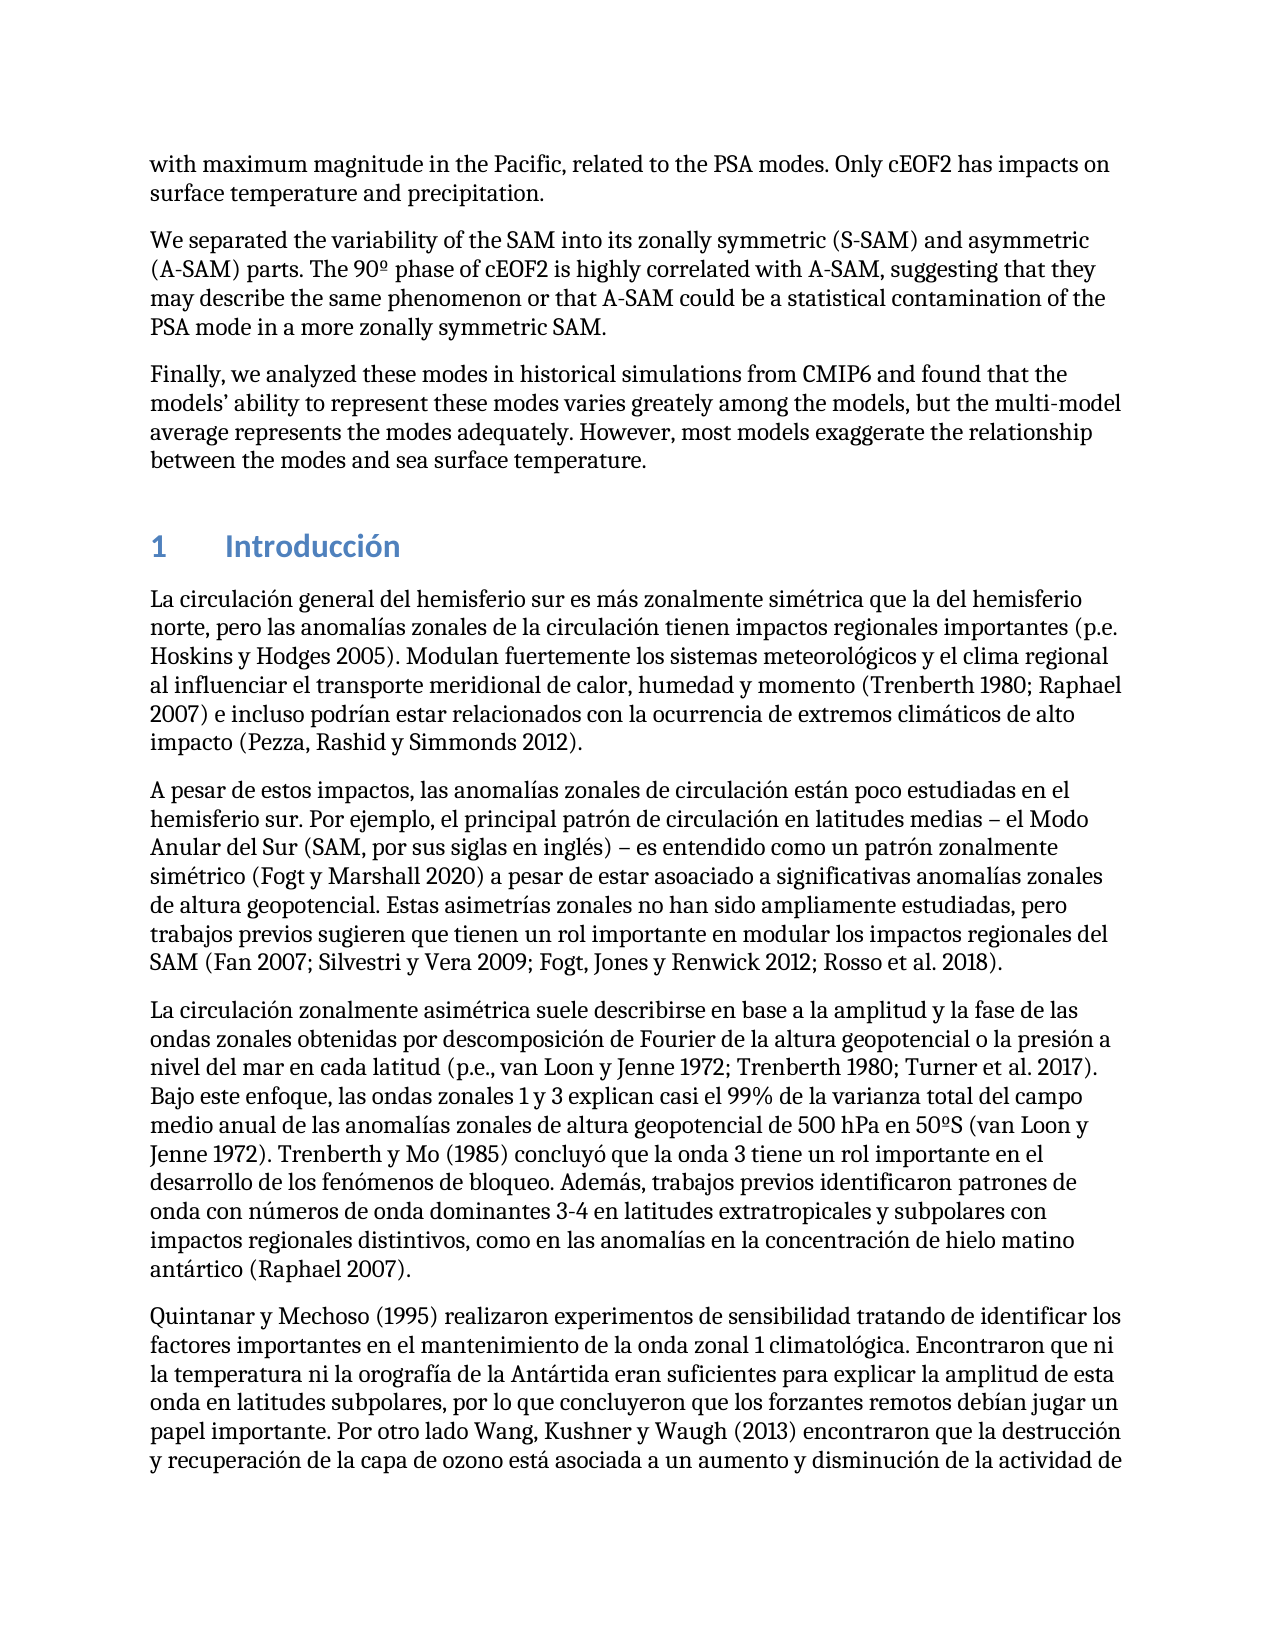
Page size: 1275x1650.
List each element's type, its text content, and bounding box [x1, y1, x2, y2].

text A pesar de estos impactos, las anomalías zonales de circulación están poco estudiadas en el hemisferio sur. Por ejemplo, el principal patrón de circulación en latitudes medias – el Modo Anular del Sur (SAM, por sus siglas en inglés) – es entendido como un patrón zonalmente simétrico (Fogt y Marshall 2020) a pesar de estar asoaciado a significativas anomalías zonales de altura geopotencial. Estas asimetrías zonales no han sido ampliamente estudiadas, pero trabajos previos sugieren que tienen un rol importante en modular los impactos regionales del SAM (Fan 2007; Silvestri y Vera 2009; Fogt, Jones y Renwick 2012; Rosso et al. 2018). [150, 776, 1125, 977]
text Finally, we analyzed these modes in historical simulations from CMIP6 and found that the models’ ability to represent these modes varies greately among the models, but the multi-model average represents the modes adequately. However, most models exaggerate the relationship between the modes and sea surface temperature. [150, 360, 1125, 475]
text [150, 1302, 1125, 1474]
subtitle 1 Introducción [150, 525, 1125, 566]
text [150, 150, 1125, 207]
text We separated the variability of the SAM into its zonally symmetric (S-SAM) and asymmetric (A-SAM) parts. The 90º phase of cEOF2 is highly correlated with A-SAM, suggesting that they may describe the same phenomenon or that A-SAM could be a statistical contamination of the PSA mode in a more zonally symmetric SAM. [150, 226, 1125, 341]
text La circulación general del hemisferio sur es más zonalmente simétrica que la del hemisferio norte, pero las anomalías zonales de la circulación tienen impactos regionales importantes (p.e. Hoskins y Hodges 2005). Modulan fuertemente los sistemas meteorológicos y el clima regional al influenciar el transporte meridional de calor, humedad y momento (Trenberth 1980; Raphael 2007) e incluso podrían estar relacionados con la ocurrencia de extremos climáticos de alto impacto (Pezza, Rashid y Simmonds 2012). [150, 584, 1125, 757]
text La circulación zonalmente asimétrica suele describirse en base a la amplitud y la fase de las ondas zonales obtenidas por descomposición de Fourier de la altura geopotencial o la presión a nivel del mar en cada latitud (p.e., van Loon y Jenne 1972; Trenberth 1980; Turner et al. 2017). Bajo este enfoque, las ondas zonales 1 y 3 explican casi el 99% de la varianza total del campo medio anual de las anomalías zonales de altura geopotencial de 500 hPa en 50ºS (van Loon y Jenne 1972). Trenberth y Mo (1985) concluyó que la onda 3 tiene un rol importante en el desarrollo de los fenómenos de bloqueo. Además, trabajos previos identificaron patrones de onda con números de onda dominantes 3-4 en latitudes extratropicales y subpolares con impactos regionales distintivos, como en las anomalías en la concentración de hielo matino antártico (Raphael 2007). [150, 996, 1125, 1283]
